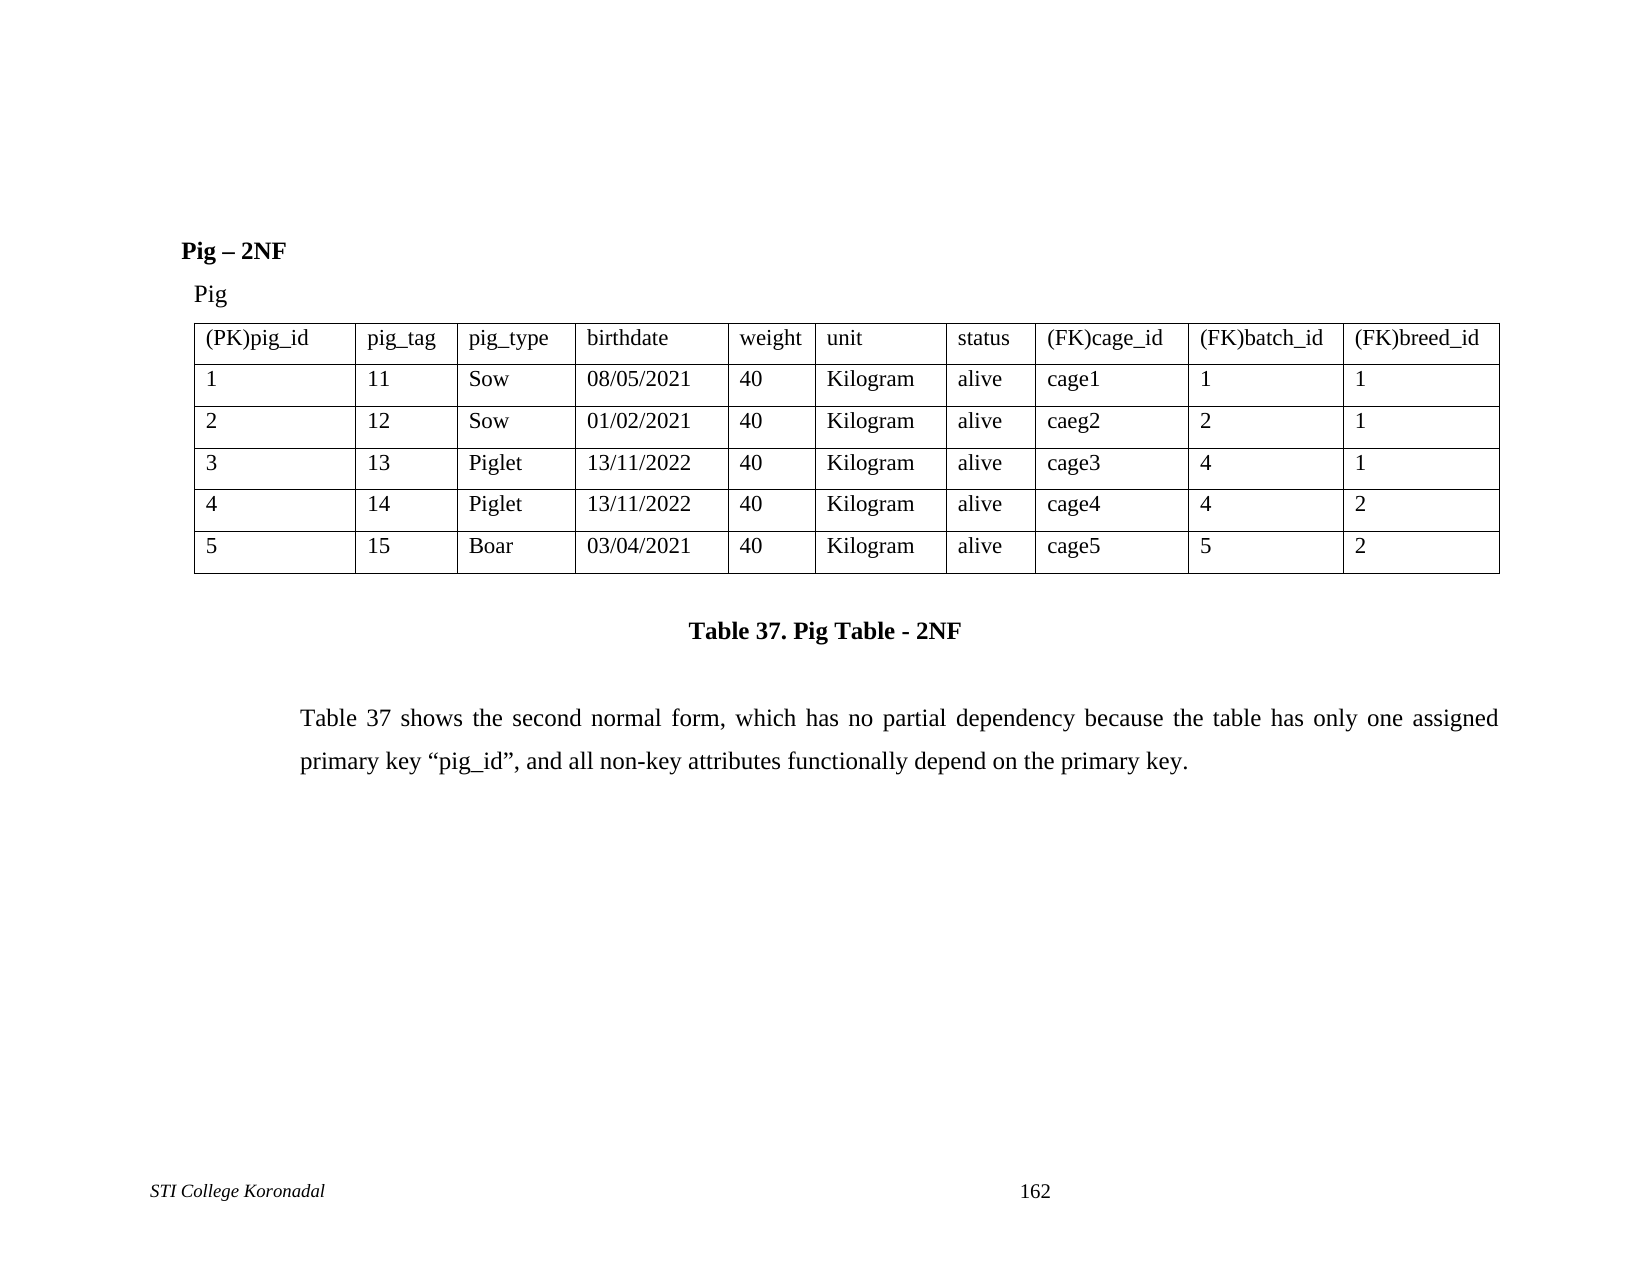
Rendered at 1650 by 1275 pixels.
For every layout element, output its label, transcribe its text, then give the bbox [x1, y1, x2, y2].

text Table 37. Pig Table - 2NF [150, 617, 1500, 645]
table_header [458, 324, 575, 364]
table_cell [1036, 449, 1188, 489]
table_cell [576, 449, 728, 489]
text Pig – 2NF [150, 236, 1500, 265]
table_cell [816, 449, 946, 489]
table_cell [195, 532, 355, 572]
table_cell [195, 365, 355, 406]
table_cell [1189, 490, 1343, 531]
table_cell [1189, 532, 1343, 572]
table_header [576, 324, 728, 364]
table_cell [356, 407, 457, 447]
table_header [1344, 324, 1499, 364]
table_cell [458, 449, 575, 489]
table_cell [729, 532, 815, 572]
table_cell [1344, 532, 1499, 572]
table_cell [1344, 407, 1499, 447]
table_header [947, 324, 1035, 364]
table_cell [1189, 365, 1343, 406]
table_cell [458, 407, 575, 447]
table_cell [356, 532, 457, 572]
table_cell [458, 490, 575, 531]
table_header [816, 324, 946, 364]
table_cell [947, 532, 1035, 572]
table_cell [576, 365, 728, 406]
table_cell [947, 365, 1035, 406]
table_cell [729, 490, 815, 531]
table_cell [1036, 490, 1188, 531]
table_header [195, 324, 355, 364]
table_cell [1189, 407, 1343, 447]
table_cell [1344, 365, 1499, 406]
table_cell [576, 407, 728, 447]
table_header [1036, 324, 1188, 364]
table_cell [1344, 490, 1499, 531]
text Table 37 shows the second normal form, which has no partial dependency because the table has only one assigned primary key “pig_id”, and all non-key attributes functionally depend on the primary key. [300, 703, 1500, 775]
text Pig [150, 279, 1500, 308]
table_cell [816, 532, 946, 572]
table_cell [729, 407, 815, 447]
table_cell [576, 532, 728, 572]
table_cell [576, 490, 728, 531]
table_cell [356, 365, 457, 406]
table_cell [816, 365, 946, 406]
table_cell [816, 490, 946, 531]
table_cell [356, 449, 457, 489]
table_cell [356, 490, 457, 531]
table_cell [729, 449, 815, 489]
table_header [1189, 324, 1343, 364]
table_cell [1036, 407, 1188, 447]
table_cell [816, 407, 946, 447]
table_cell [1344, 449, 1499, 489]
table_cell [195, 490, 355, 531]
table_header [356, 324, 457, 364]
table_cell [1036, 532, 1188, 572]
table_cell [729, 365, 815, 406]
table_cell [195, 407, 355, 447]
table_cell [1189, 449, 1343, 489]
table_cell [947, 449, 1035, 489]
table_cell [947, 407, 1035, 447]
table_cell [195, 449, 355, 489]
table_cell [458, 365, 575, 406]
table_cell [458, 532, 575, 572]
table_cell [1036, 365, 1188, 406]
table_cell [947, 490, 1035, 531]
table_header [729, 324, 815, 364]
